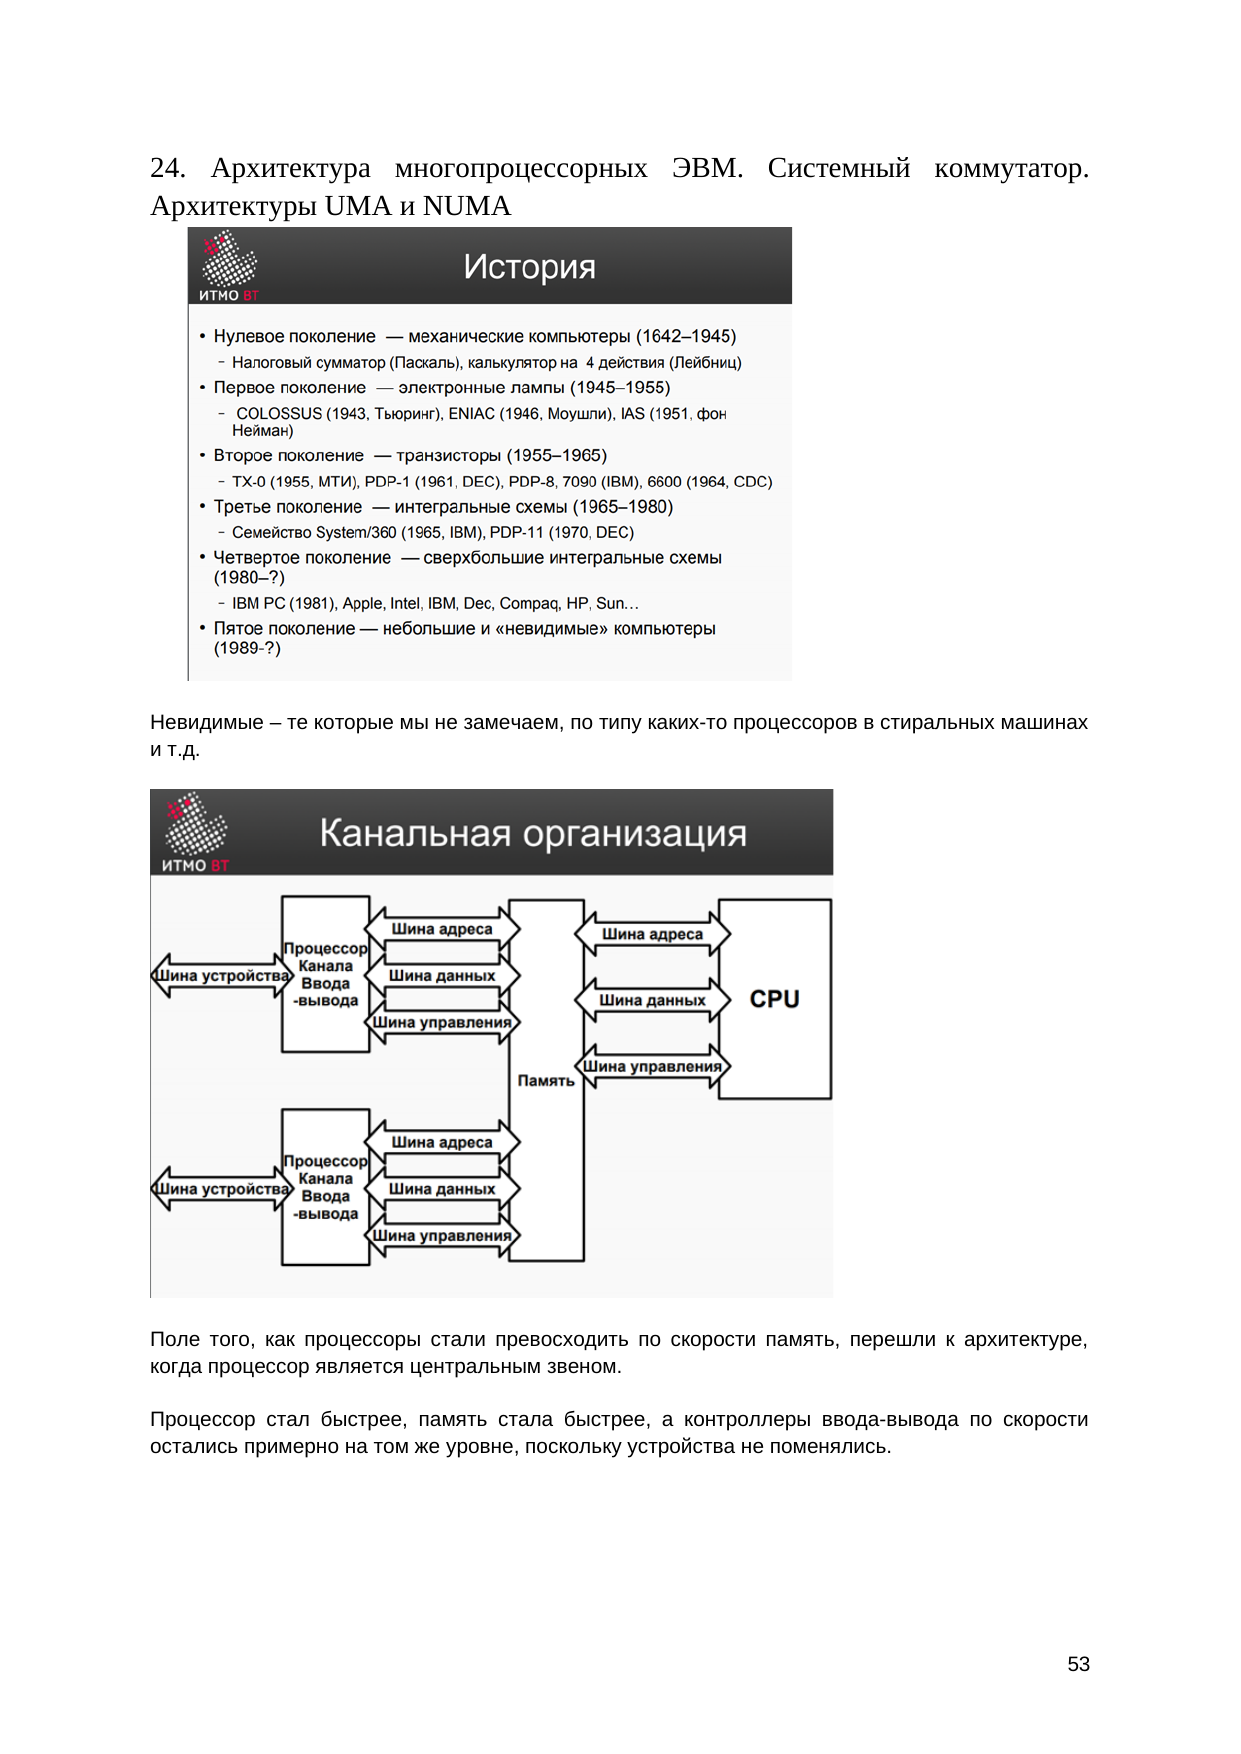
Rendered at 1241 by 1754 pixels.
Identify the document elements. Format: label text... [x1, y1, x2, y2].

text Процессор стал быстрее, память стала быстрее, а контроллеры ввода-вывода по скорости остались примерно на том же уровне, поскольку устройства не поменялись. [150, 1407, 1090, 1458]
picture [187, 227, 793, 681]
subtitle 24. Архитектура многопроцессорных ЭВМ. Системный коммутатор. Архитектуры UMA и NUMA [150, 150, 1090, 222]
text Поле того, как процессоры стали превосходить по скорости память, перешли к архитектуре, когда процессор является центральным звеном. [150, 1327, 1090, 1378]
picture [150, 789, 834, 1298]
text Невидимые – те которые мы не замечаем, по типу каких-то процессоров в стиральных машинах и т.д. [150, 709, 1090, 761]
